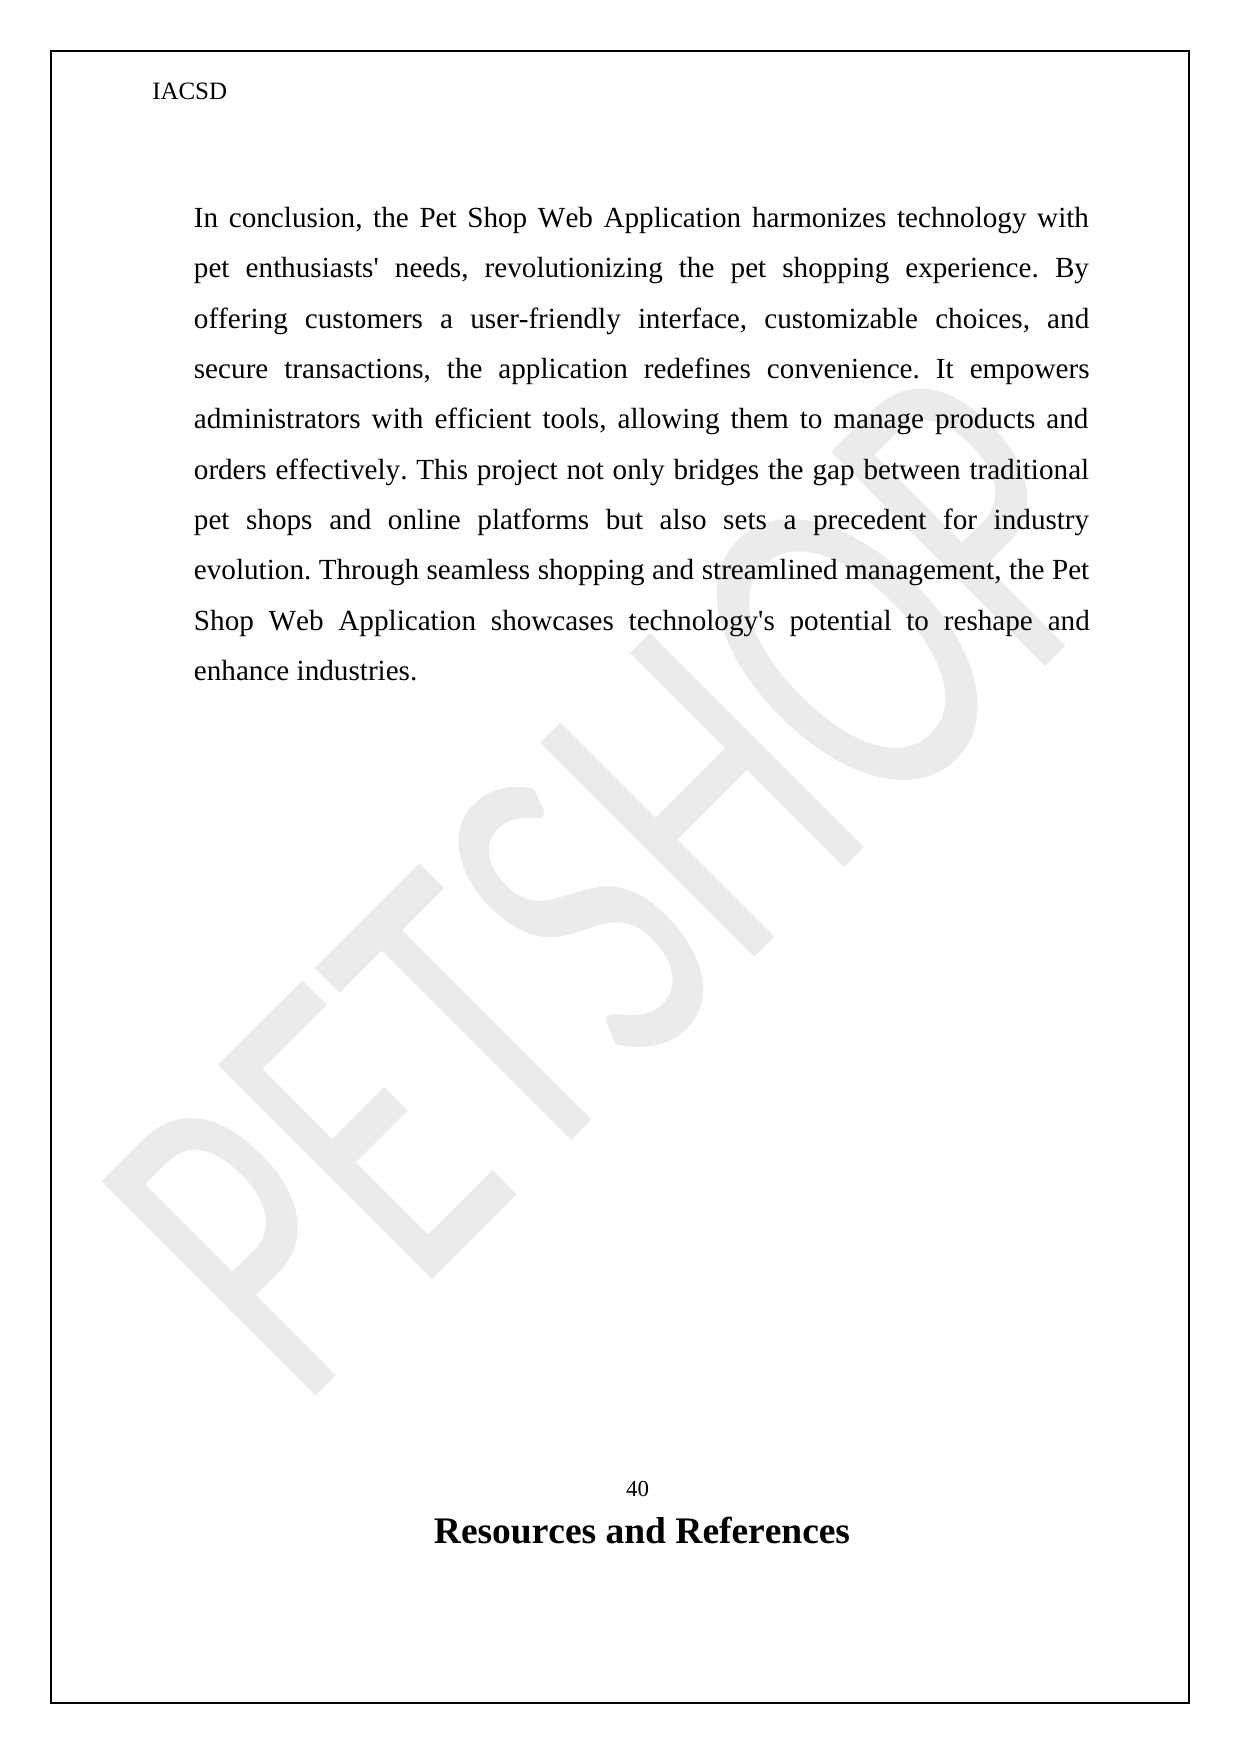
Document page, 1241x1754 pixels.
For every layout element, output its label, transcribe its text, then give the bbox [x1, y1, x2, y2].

list In conclusion, the Pet Shop Web Application harmonizes technology with pet enthusiasts' needs, revolutionizing the pet shopping experience. By offering customers a user-friendly interface, customizable choices, and secure transactions, the application redefines convenience. It empowers administrators with efficient tools, allowing them to manage products and orders effectively. This project not only bridges the gap between traditional pet shops and online platforms but also sets a precedent for industry evolution. Through seamless shopping and streamlined management, the Pet Shop Web Application showcases technology's potential to reshape and enhance industries. [194, 200, 1090, 687]
list Resources and References [194, 1508, 1090, 1552]
